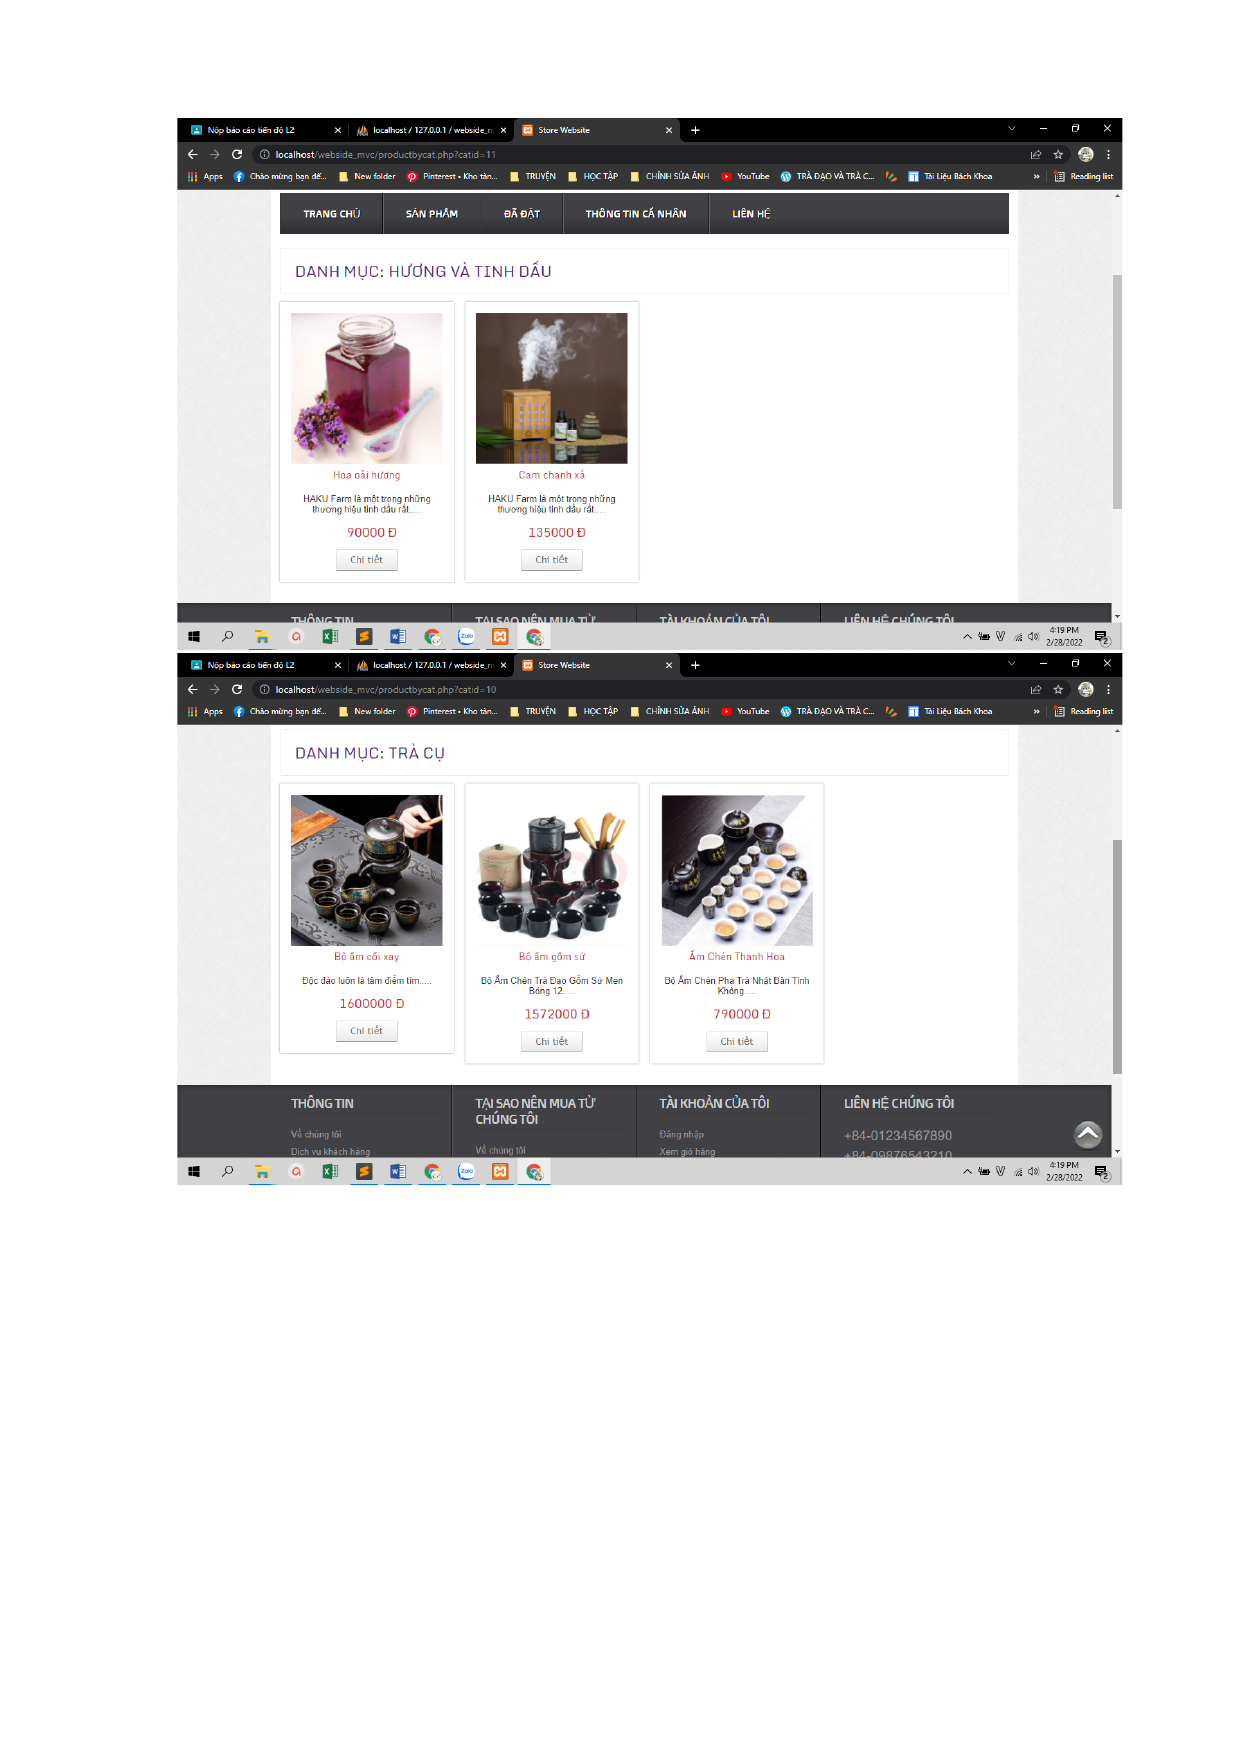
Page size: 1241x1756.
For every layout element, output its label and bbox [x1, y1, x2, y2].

picture [177, 118, 1123, 650]
picture [177, 653, 1123, 1185]
